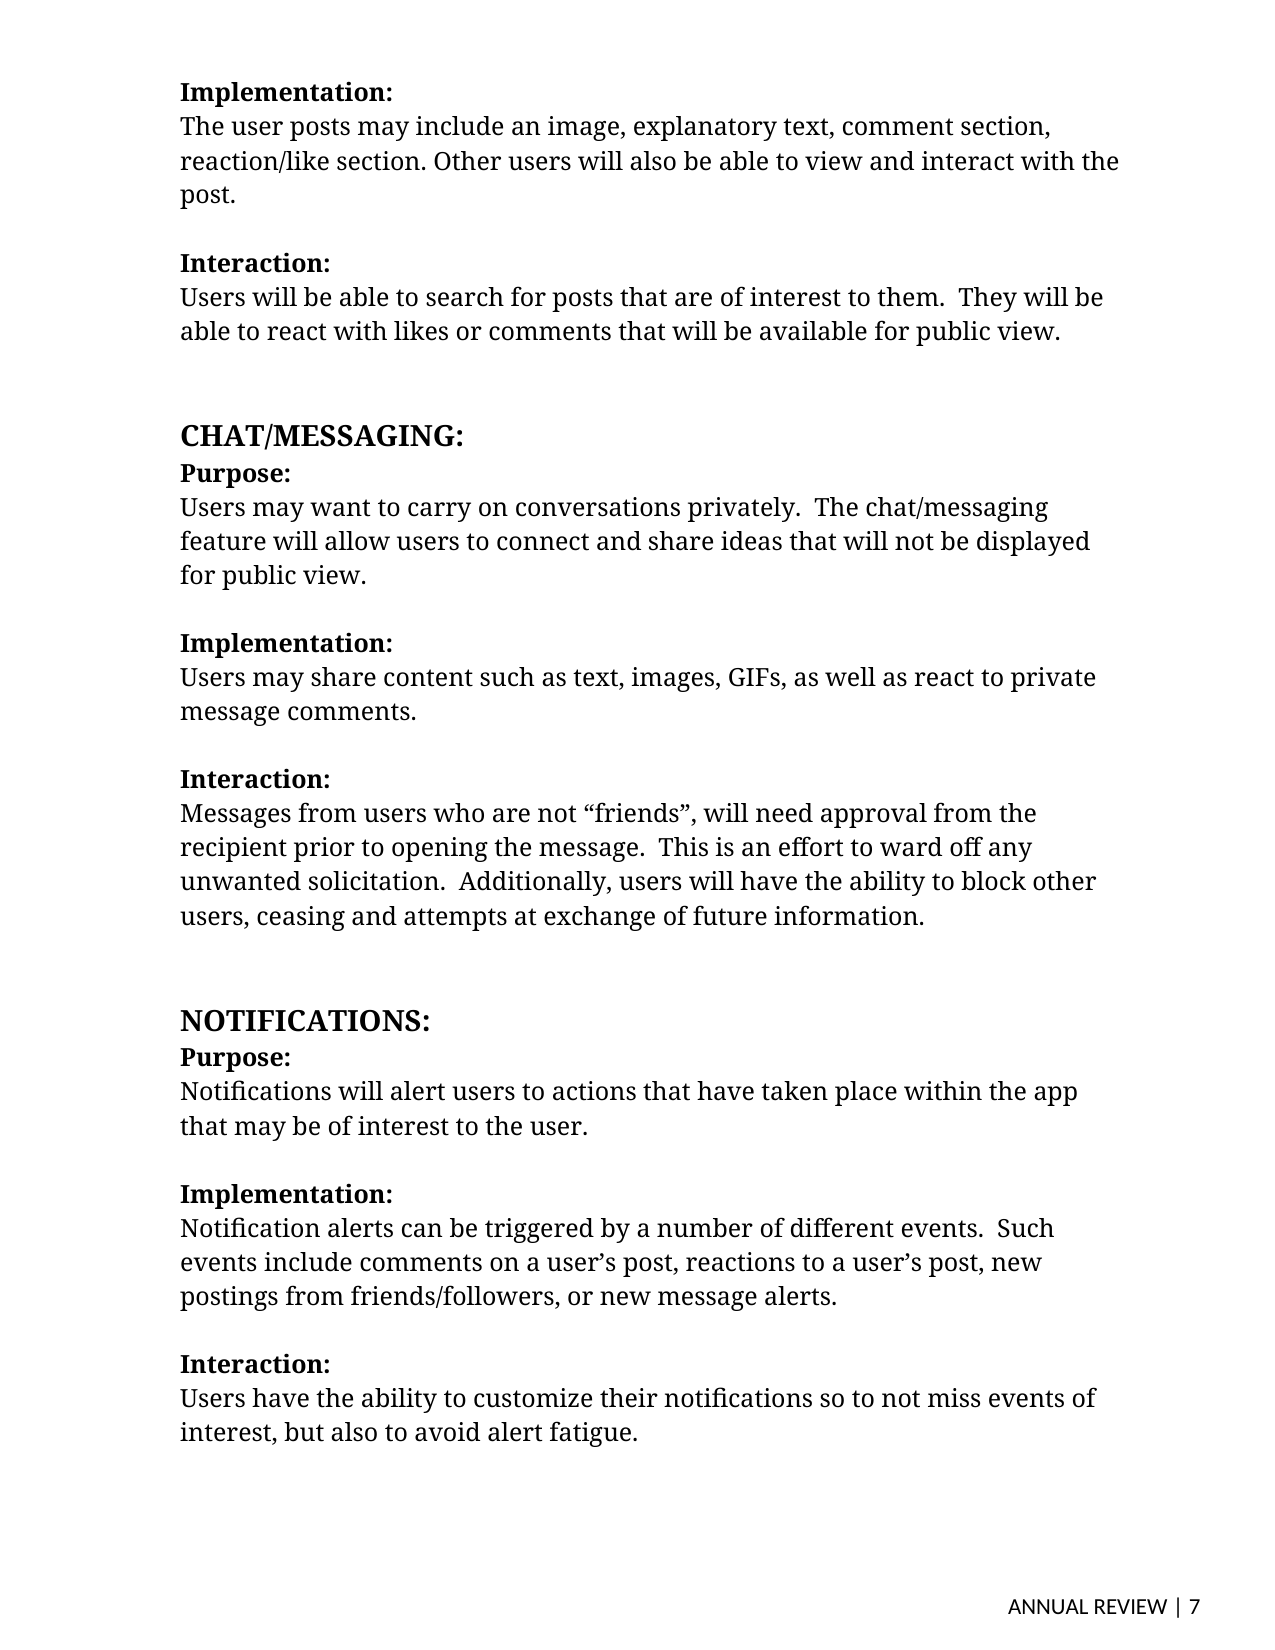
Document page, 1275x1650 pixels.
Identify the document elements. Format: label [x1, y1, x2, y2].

table_cell [169, 75, 1134, 1483]
